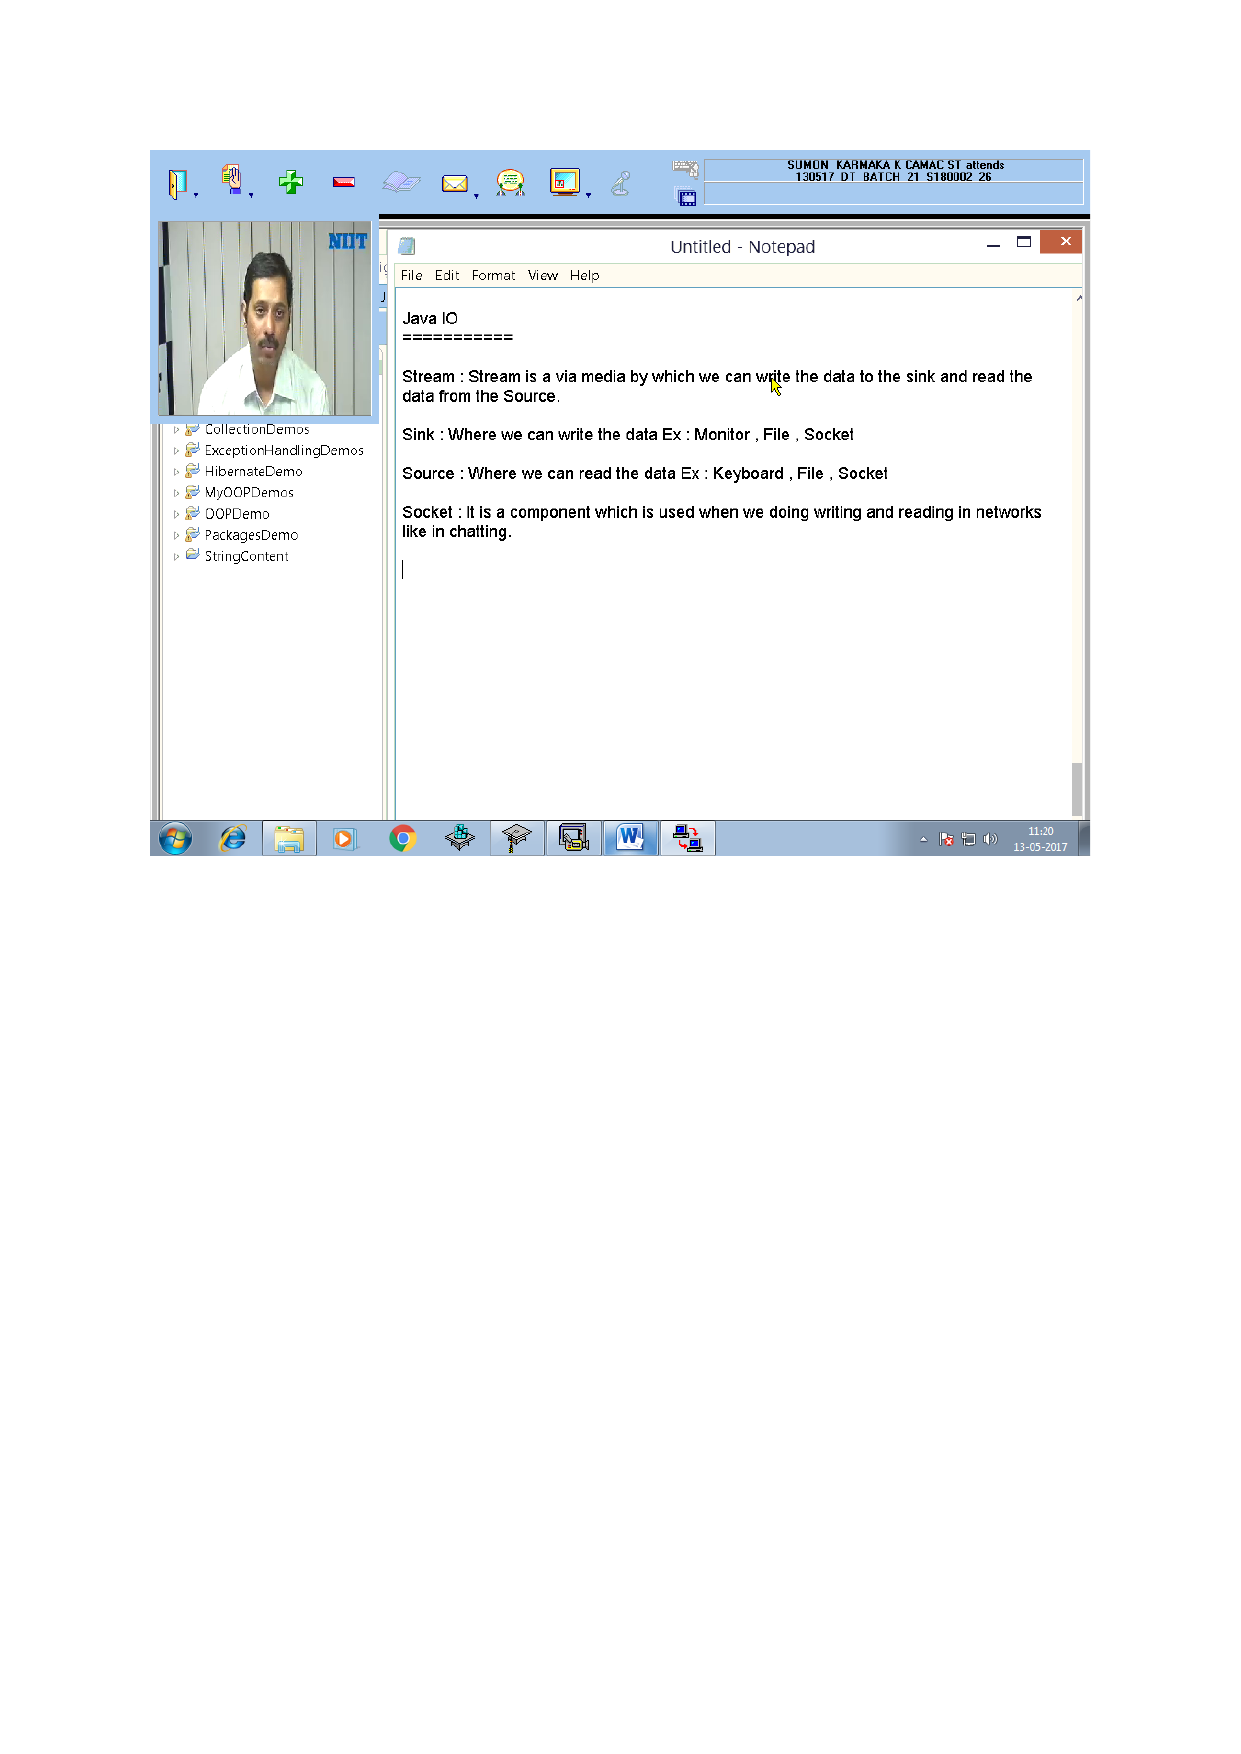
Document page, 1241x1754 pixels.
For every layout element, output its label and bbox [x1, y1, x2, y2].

picture [150, 150, 1091, 856]
